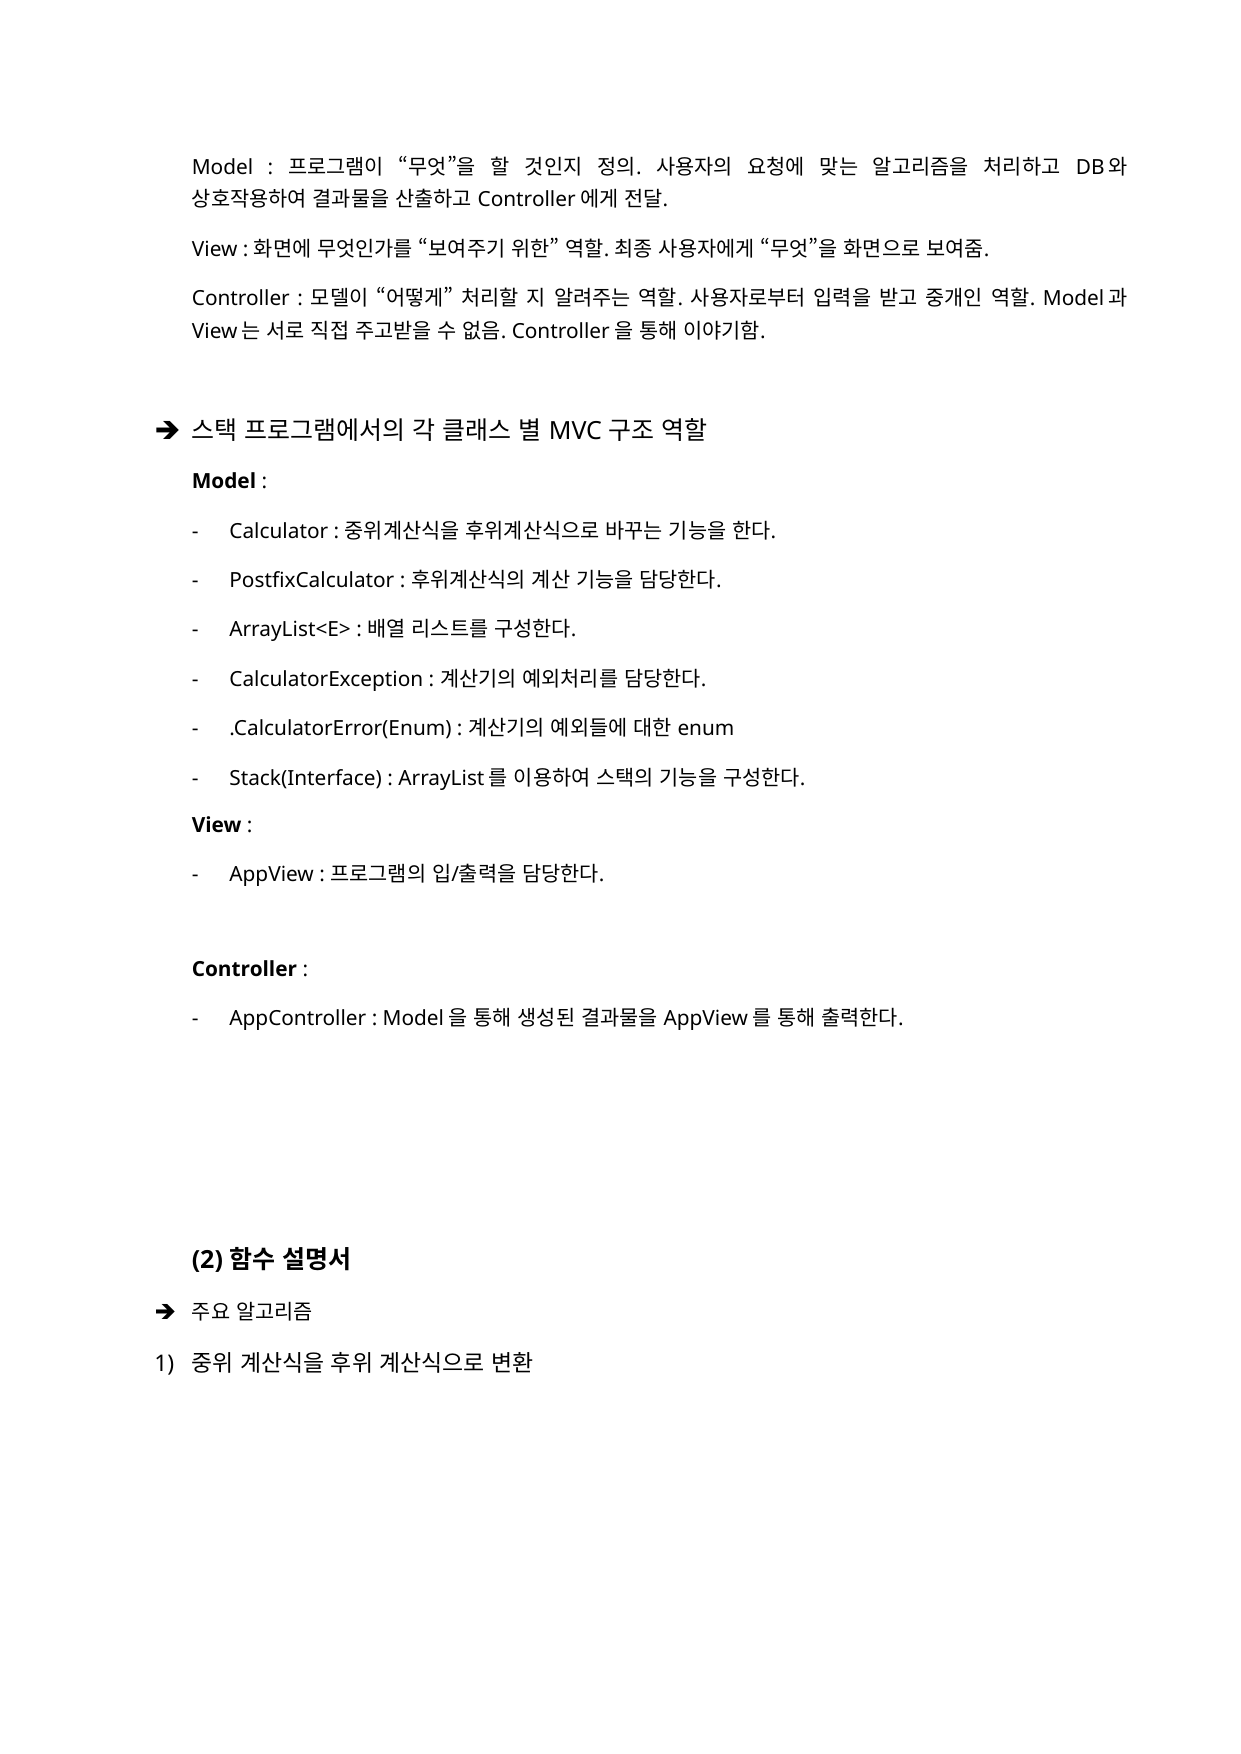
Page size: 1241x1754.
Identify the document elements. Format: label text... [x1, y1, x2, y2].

list View : [192, 810, 1128, 838]
list 중위 계산식을 후위 계산식으로 변환 [154, 1345, 1128, 1378]
list Stack(Interface) : ArrayList를 이용하여 스택의 기능을 구성한다. [192, 761, 1128, 791]
list CalculatorException : 계산기의 예외처리를 담당한다. [192, 662, 1128, 692]
list Calculator : 중위계산식을 후위계산식으로 바꾸는 기능을 한다. [192, 514, 1128, 544]
list .CalculatorError(Enum) : 계산기의 예외들에 대한 enum [192, 711, 1128, 742]
list Controller : 모델이 “어떻게” 처리할 지 알려주는 역할. 사용자로부터 입력을 받고 중개인 역할. Model과 View는 서로 직접 주고받을 수 없음. Controller을 통해 이야기함. [192, 281, 1128, 344]
list 주요 알고리즘 [154, 1296, 1128, 1326]
list Model : [192, 467, 1128, 495]
list ArrayList<E> : 배열 리스트를 구성한다. [192, 613, 1128, 643]
list Model : 프로그램이 “무엇”을 할 것인지 정의. 사용자의 요청에 맞는 알고리즘을 처리하고 DB와 상호작용하여 결과물을 산출하고 Controller에게 전달. [192, 150, 1128, 213]
list 스택 프로그램에서의 각 클래스 별 MVC 구조 역할 [154, 411, 1128, 447]
list 함수 설명서 [192, 1240, 1128, 1276]
list AppController : Model을 통해 생성된 결과물을 AppView를 통해 출력한다. [192, 1001, 1128, 1032]
list View : 화면에 무엇인가를 “보여주기 위한” 역할. 최종 사용자에게 “무엇”을 화면으로 보여줌. [192, 232, 1128, 262]
list AppView : 프로그램의 입/출력을 담당한다. [192, 857, 1128, 888]
list PostfixCalculator : 후위계산식의 계산 기능을 담당한다. [192, 563, 1128, 593]
list Controller : [192, 954, 1128, 982]
